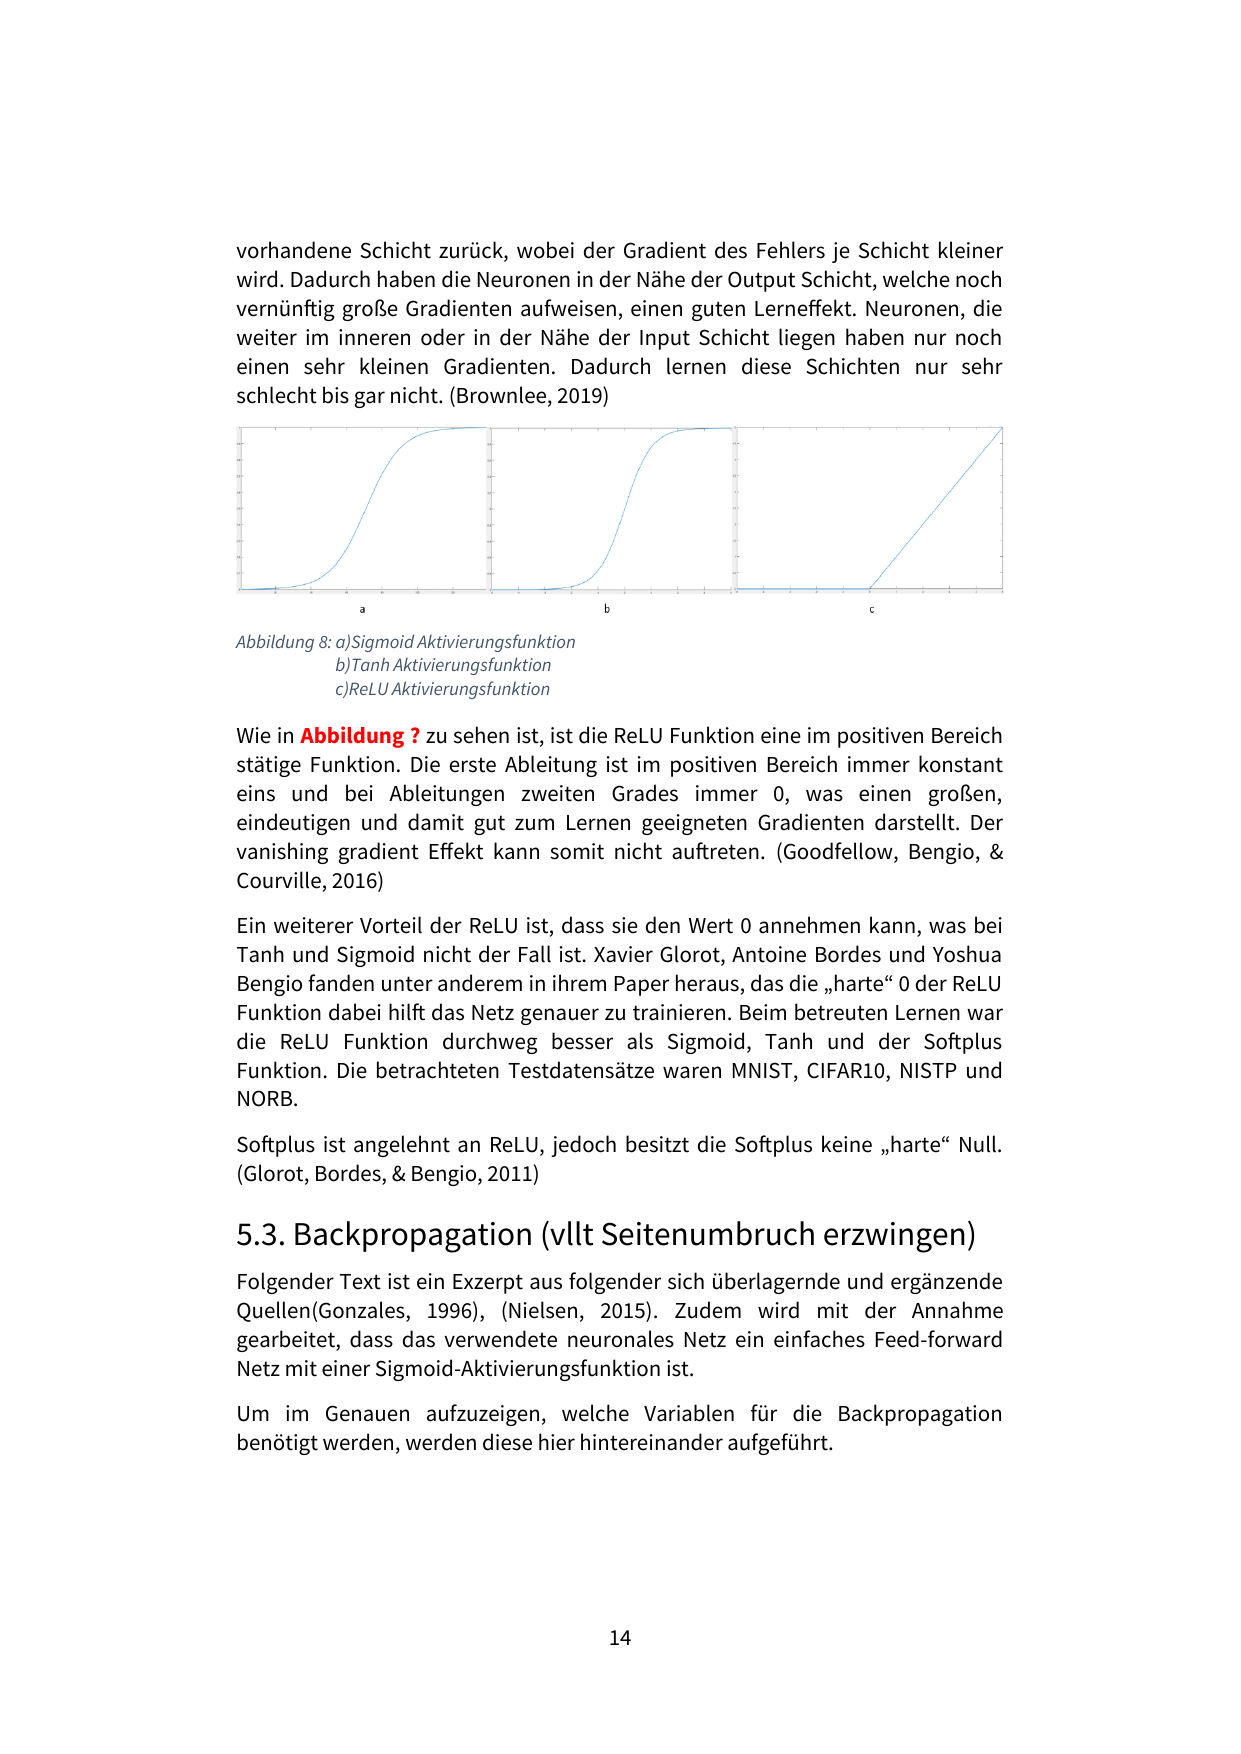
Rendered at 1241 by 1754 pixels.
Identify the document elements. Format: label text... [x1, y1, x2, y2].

text Folgender Text ist ein Exzerpt aus folgender sich überlagernde und ergänzende Quellen, . Zudem wird mit der Annahme gearbeitet, dass das verwendete neuronales Netz ein einfaches Feed-forward Netz mit einer Sigmoid-Aktivierungsfunktion ist. [236, 1267, 1004, 1382]
text Um im Genauen aufzuzeigen, welche Variablen für die Backpropagation benötigt werden, werden diese hier hintereinander aufgeführt. [236, 1399, 1004, 1457]
text Softplus ist angelehnt an ReLU, jedoch besitzt die Softplus keine „harte“ Null. [236, 1130, 1004, 1187]
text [236, 236, 1004, 409]
subtitle 5.3. Backpropagation (vllt Seitenumbruch erzwingen) [236, 1212, 1004, 1254]
text Ein weiterer Vorteil der ReLU ist, dass sie den Wert 0 annehmen kann, was bei Tanh und Sigmoid nicht der Fall ist. Xavier Glorot, Antoine Bordes und Yoshua Bengio fanden unter anderem in ihrem Paper heraus, das die „harte“ 0 der ReLU Funktion dabei hilft das Netz genauer zu trainieren. Beim betreuten Lernen war die ReLU Funktion durchweg besser als Sigmoid, Tanh und der Softplus Funktion. Die betrachteten Testdatensätze waren MNIST, CIFAR10, NISTP und NORB. [236, 911, 1004, 1113]
text Wie in Abbildung ? zu sehen ist, ist die ReLU Funktion eine im positiven Bereich stätige Funktion. Die erste Ableitung ist im positiven Bereich immer konstant eins und bei Ableitungen zweiten Grades immer 0, was einen großen, eindeutigen und damit gut zum Lernen geeigneten Gradienten darstellt. Der vanishing gradient Effekt kann somit nicht auftreten. [236, 721, 1004, 894]
picture [236, 426, 1004, 614]
text Abbildung 8: a)Sigmoid Aktivierungsfunktion b)Tanh Aktivierungsfunktion c)ReLU Aktivierungsfunktion [236, 630, 1004, 701]
